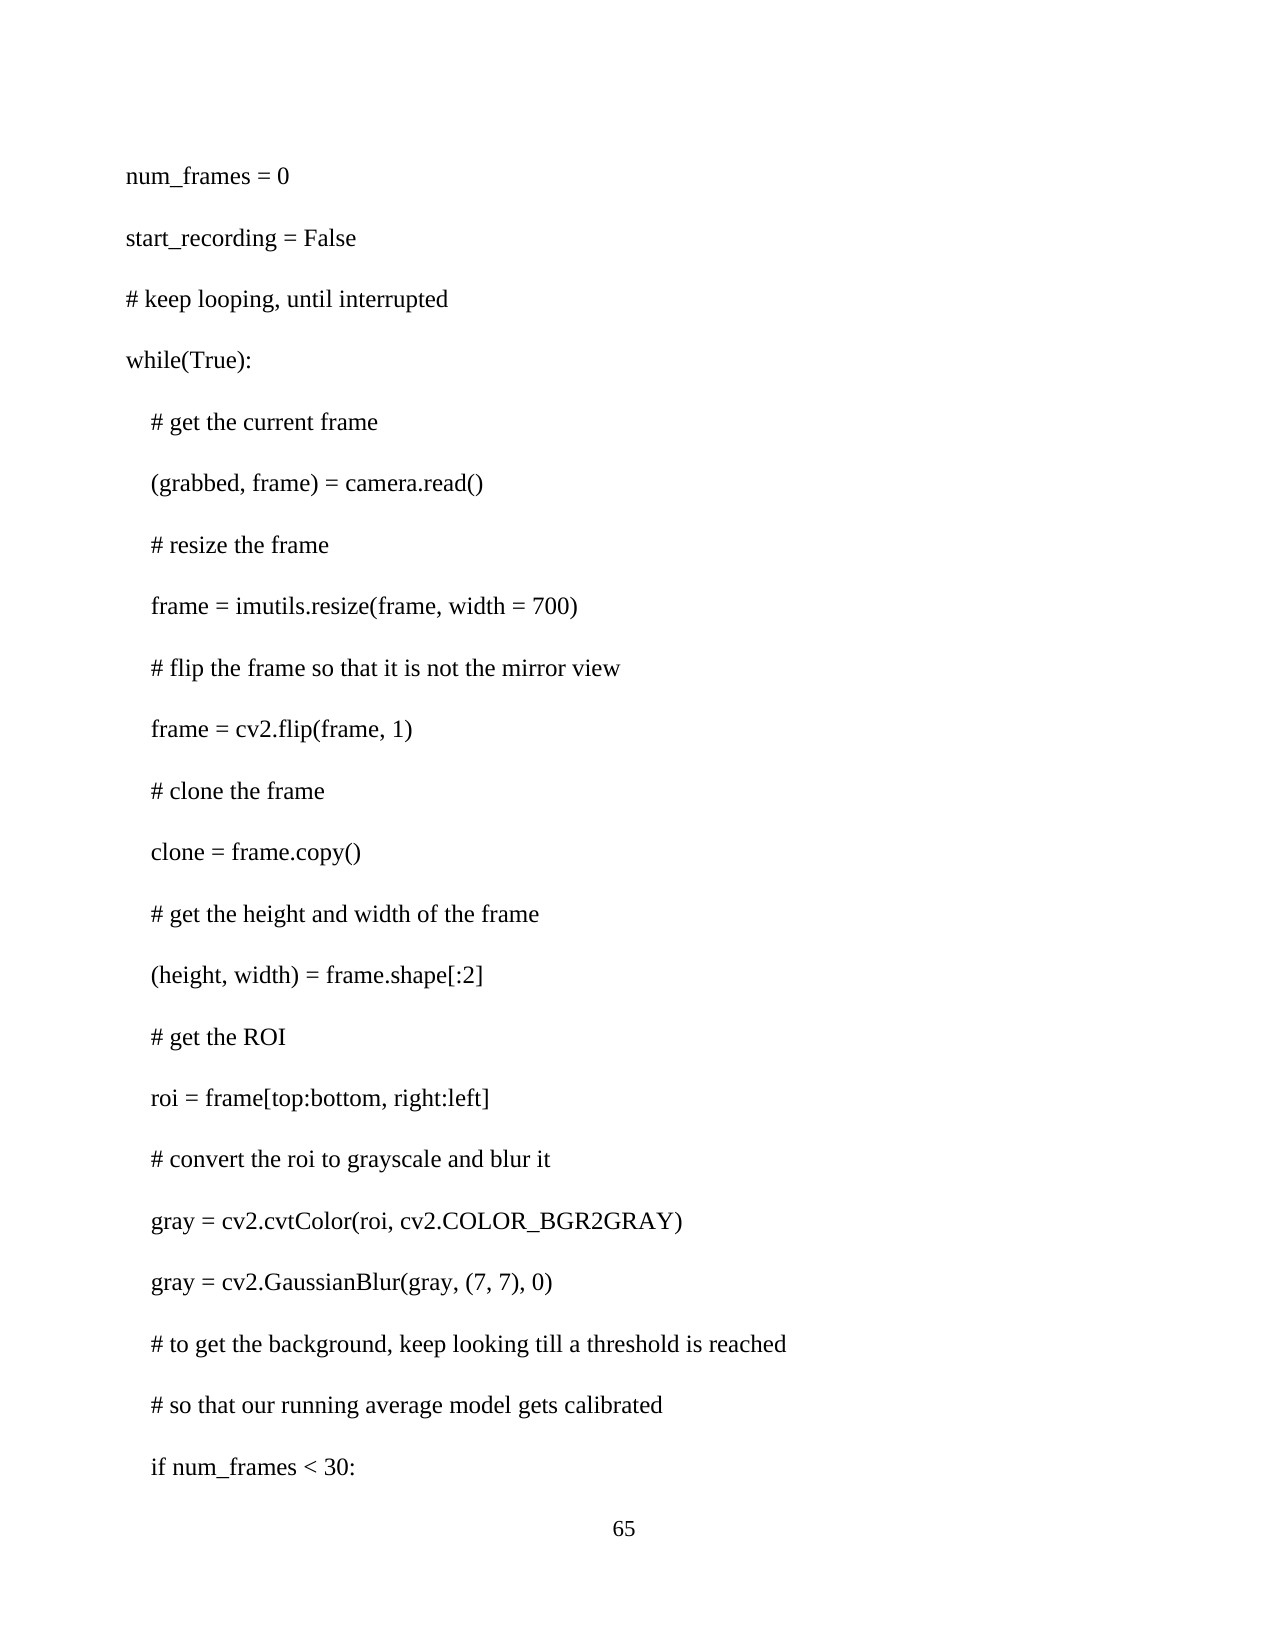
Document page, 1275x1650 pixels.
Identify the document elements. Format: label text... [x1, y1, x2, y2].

text # flip the frame so that it is not the mirror view [101, 653, 1171, 682]
text (height, width) = frame.shape[:2] [101, 960, 1171, 989]
text (grabbed, frame) = camera.read() [101, 468, 1171, 497]
text # get the current frame [101, 407, 1171, 436]
text frame = cv2.flip(frame, 1) [101, 714, 1171, 743]
text # to get the background, keep looking till a threshold is reached [101, 1329, 1171, 1358]
text clone = frame.copy() [101, 837, 1171, 866]
text gray = cv2.GaussianBlur(gray, (7, 7), 0) [101, 1267, 1171, 1296]
text if num_frames < 30: [101, 1452, 1171, 1481]
text frame = imutils.resize(frame, width = 700) [101, 591, 1171, 620]
text # so that our running average model gets calibrated [101, 1390, 1171, 1419]
text num_frames = 0 [101, 161, 1171, 190]
text # resize the frame [101, 530, 1171, 559]
text # get the ROI [101, 1022, 1171, 1050]
text gray = cv2.cvtColor(roi, cv2.COLOR_BGR2GRAY) [101, 1206, 1171, 1235]
text start_recording = False [101, 223, 1171, 251]
text # get the height and width of the frame [101, 899, 1171, 927]
text # convert the roi to grayscale and blur it [101, 1144, 1171, 1173]
text while(True): [101, 346, 1171, 374]
text roi = frame[top:bottom, right:left] [101, 1083, 1171, 1112]
text # clone the frame [101, 776, 1171, 804]
text # keep looping, until interrupted [101, 284, 1171, 313]
